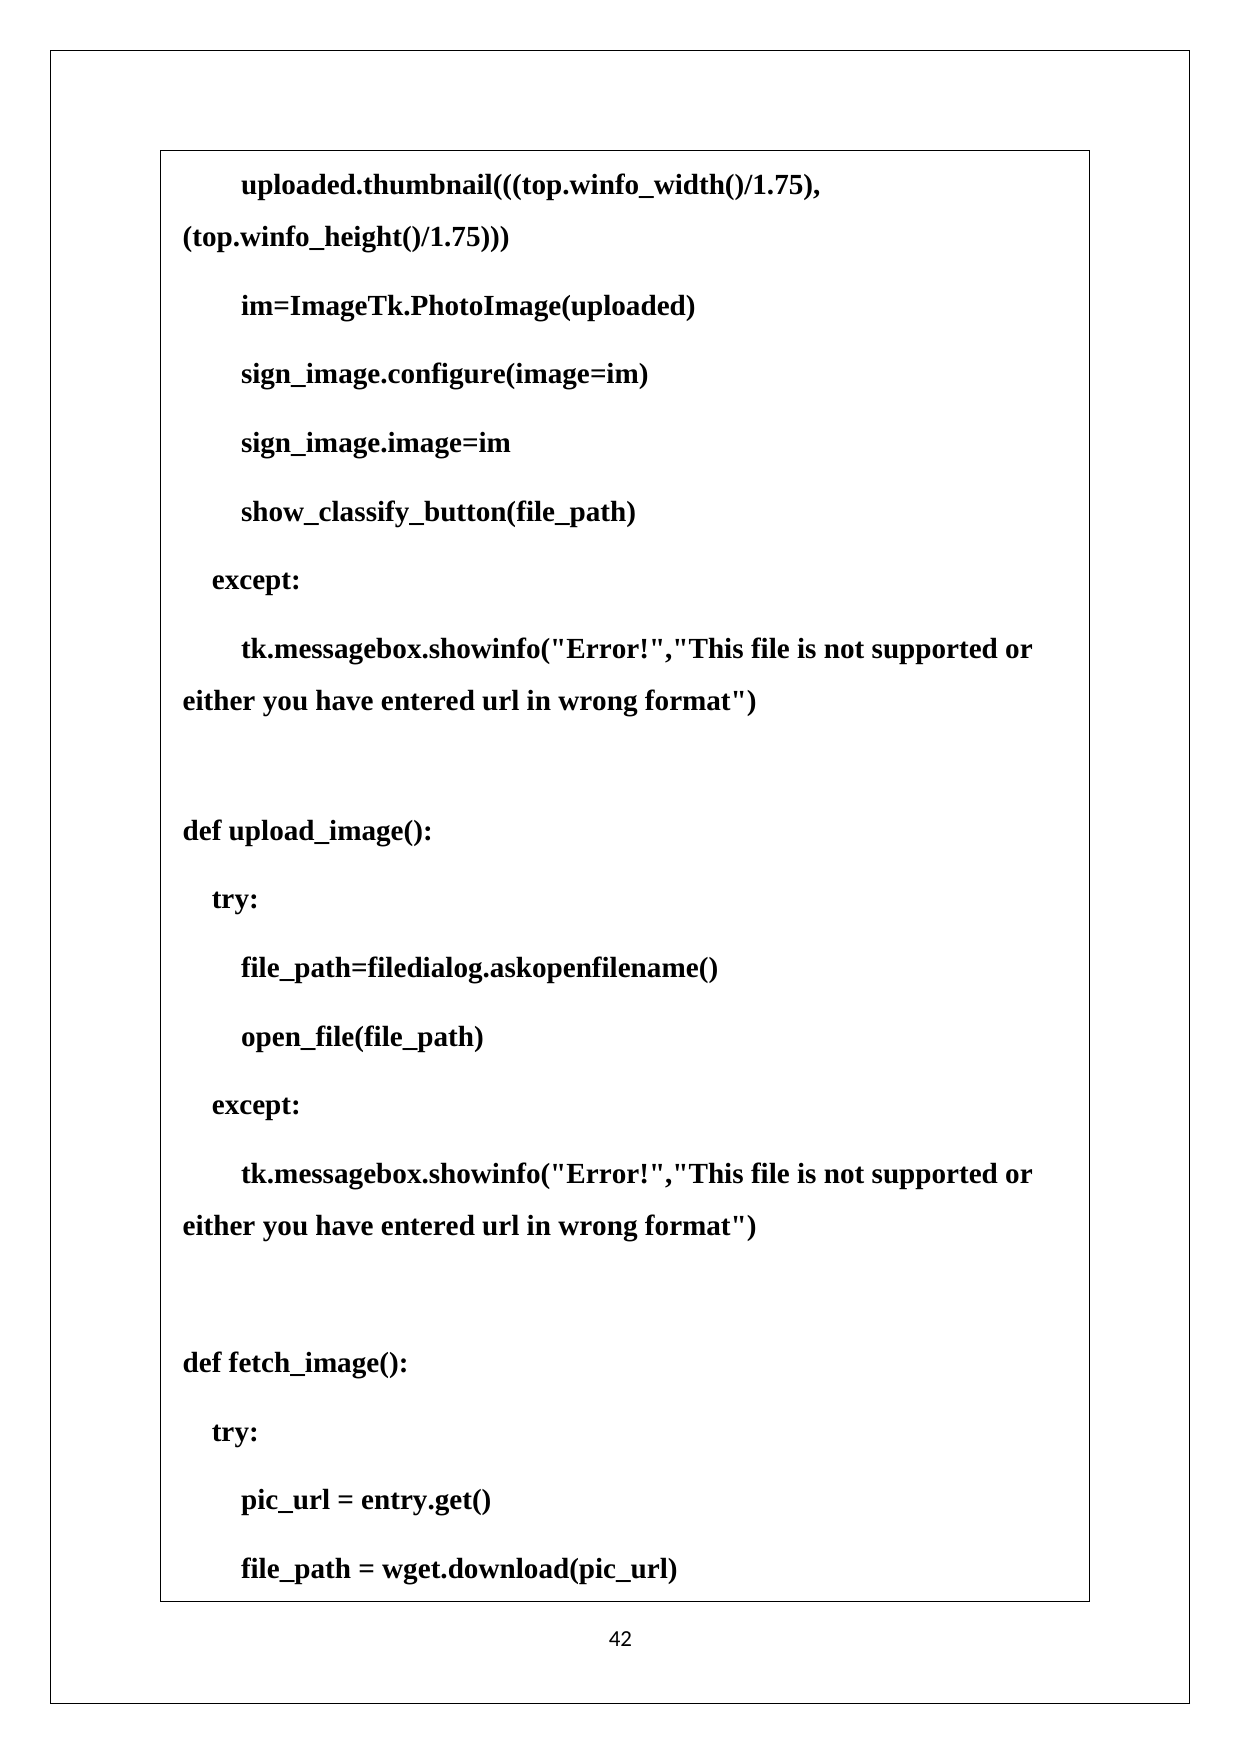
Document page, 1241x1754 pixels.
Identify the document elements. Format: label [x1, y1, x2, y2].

table_header [161, 151, 1089, 1601]
